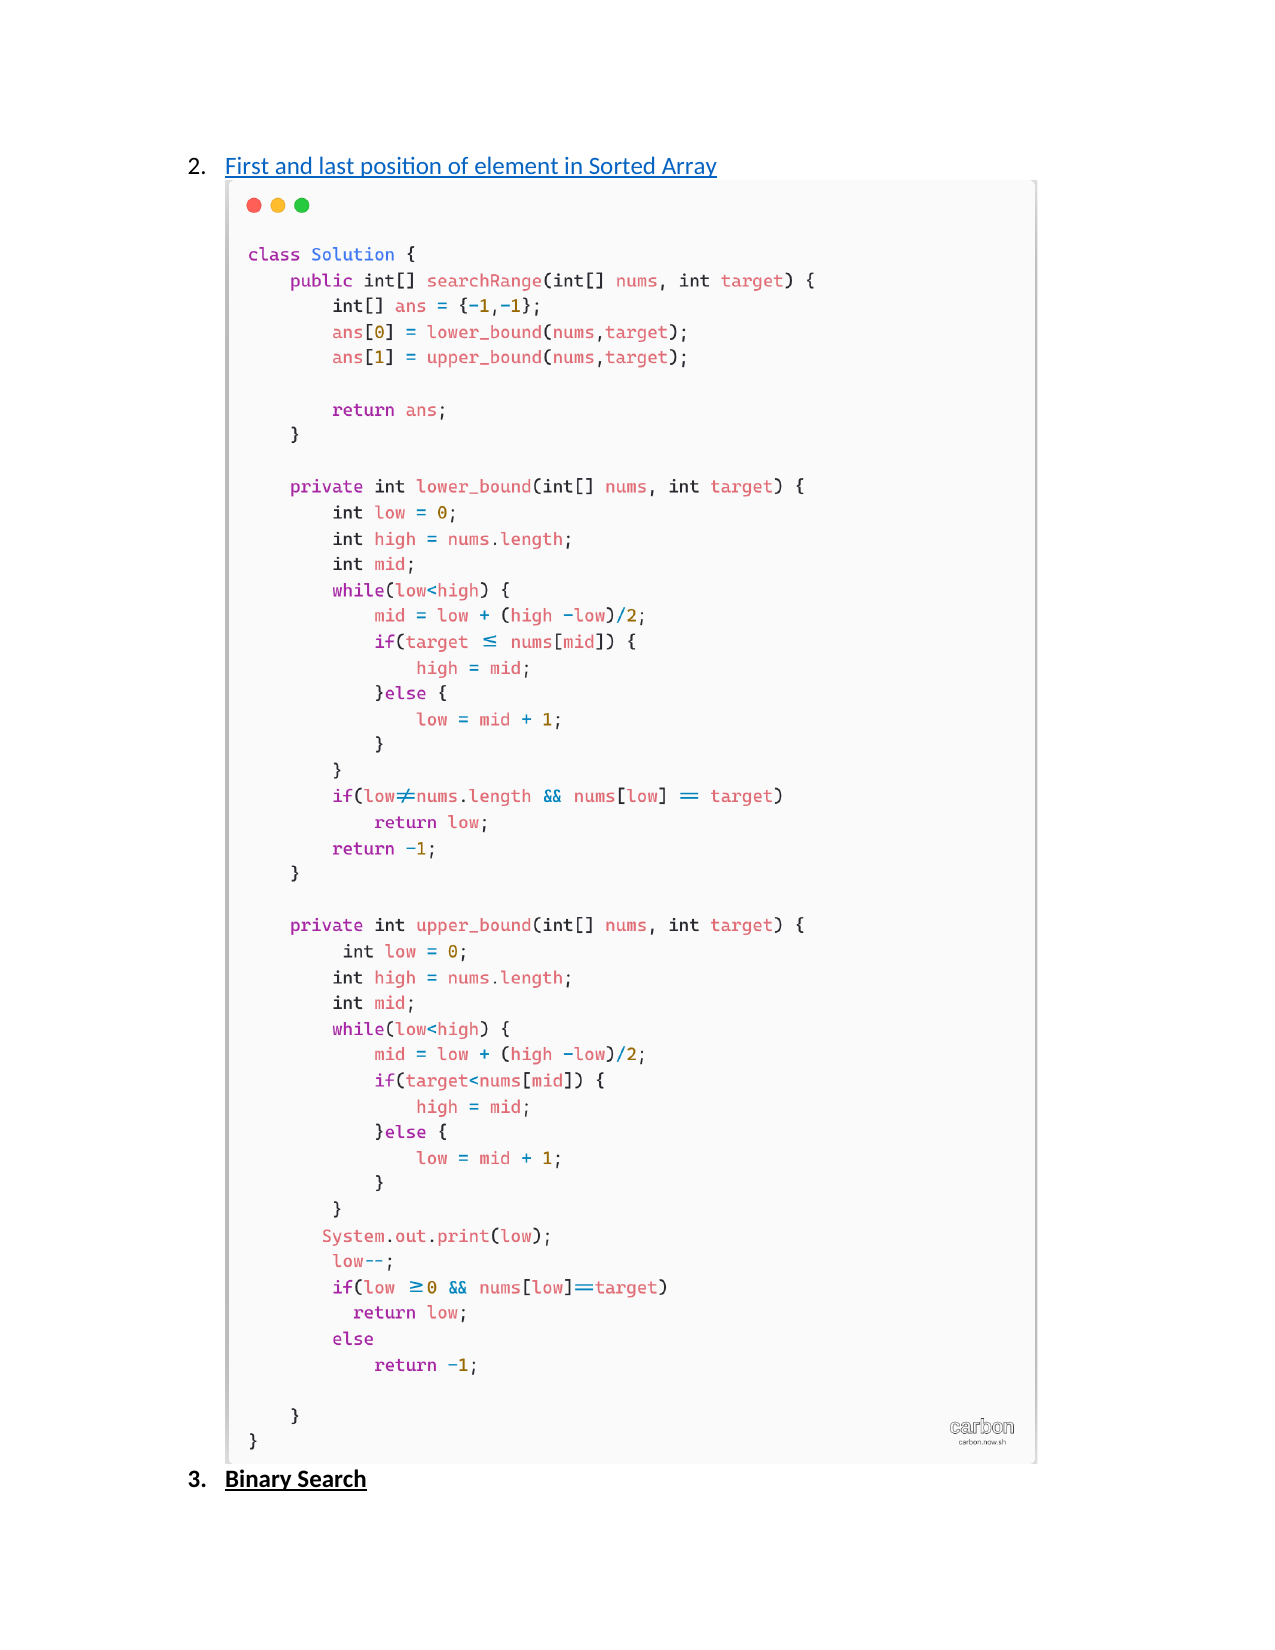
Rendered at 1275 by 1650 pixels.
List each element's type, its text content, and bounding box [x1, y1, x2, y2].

list Binary Search [187, 1463, 1125, 1494]
picture [225, 180, 1038, 1464]
list First and last position of element in Sorted Array [187, 150, 1125, 181]
